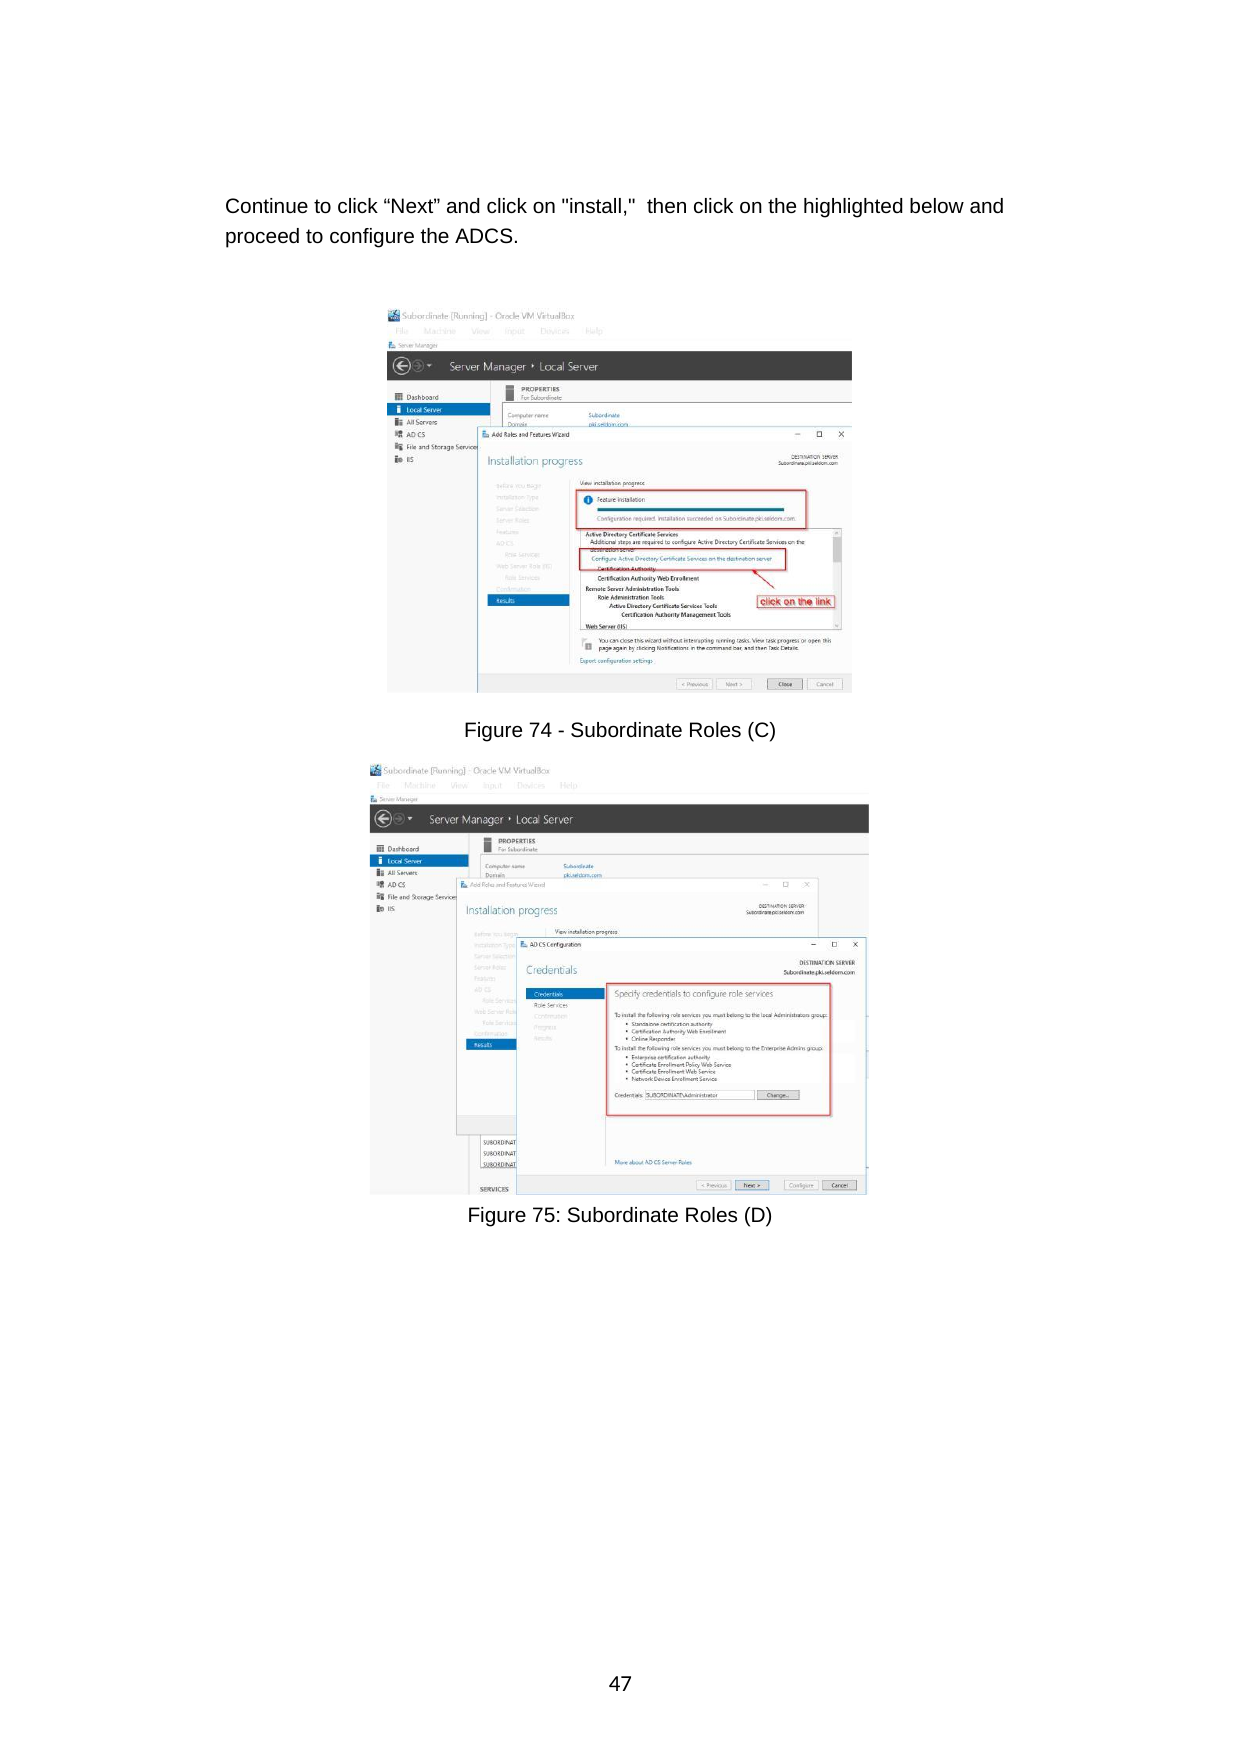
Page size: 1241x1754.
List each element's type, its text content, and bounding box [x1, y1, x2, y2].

text 47 [150, 1669, 1090, 1697]
picture [387, 308, 852, 693]
text Figure 75: Subordinate Roles (D) [150, 1202, 1090, 1226]
text Figure 74 - Subordinate Roles (C) [150, 717, 1090, 741]
text Continue to click “Next” and click on "install," then click on the highlighted below and proceed to configure the ADCS. [225, 194, 1071, 248]
picture [369, 763, 869, 1195]
